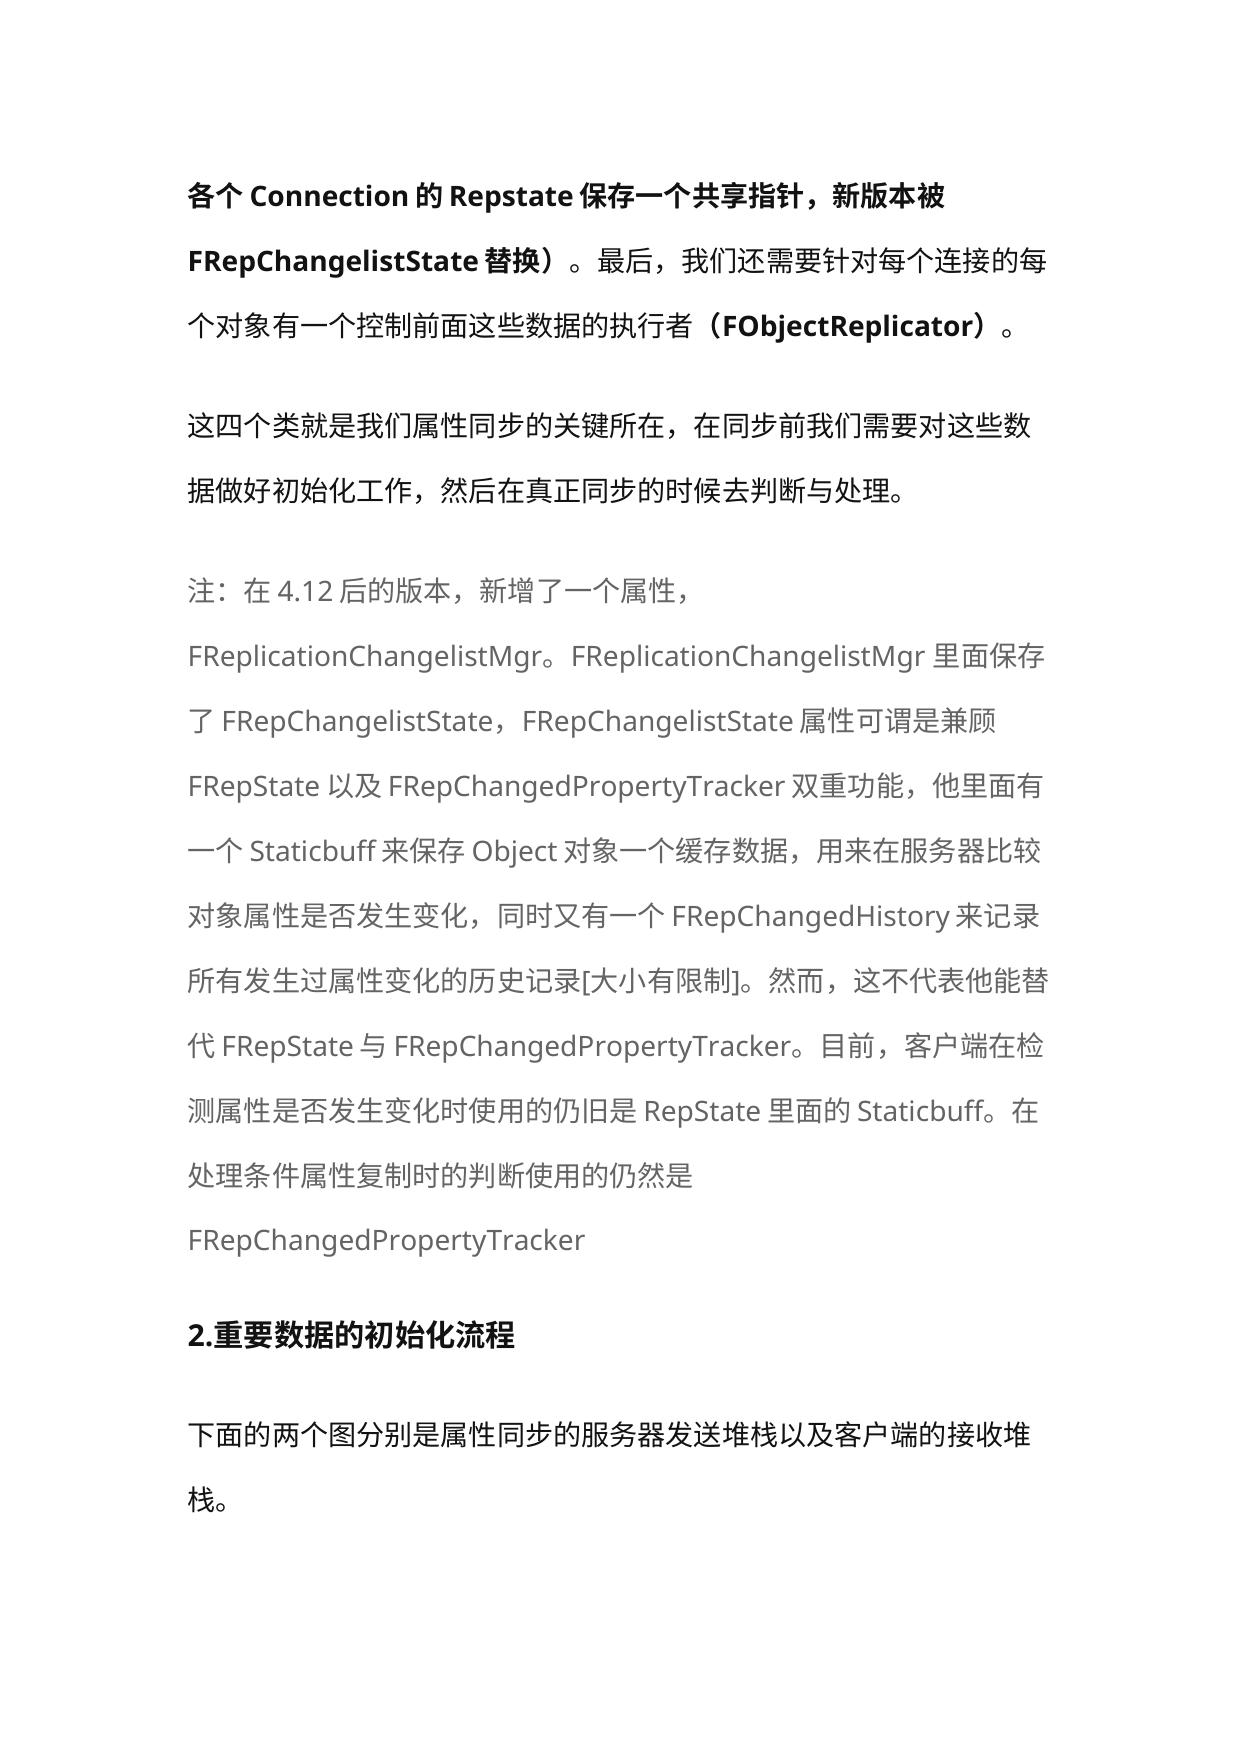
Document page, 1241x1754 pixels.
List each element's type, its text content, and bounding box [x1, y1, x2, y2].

text 2.重要数据的初始化流程 [187, 1301, 1053, 1366]
text 注：在4.12后的版本，新增了一个属性，FReplicationChangelistMgr。FReplicationChangelistMgr 里面保存了FRepChangelistState，FRepChangelistState属性可谓是兼顾FRepState以及FRepChangedPropertyTracker双重功能，他里面有一个Staticbuff来保存Object对象一个缓存数据，用来在服务器比较对象属性是否发生变化，同时又有一个FRepChangedHistory来记录所有发生过属性变化的历史记录[大小有限制]。然而，这不代表他能替代FRepState与FRepChangedPropertyTracker。目前，客户端在检测属性是否发生变化时使用的仍旧是RepState里面的Staticbuff。在处理条件属性复制时的判断使用的仍然是FRepChangedPropertyTracker [187, 557, 1053, 1272]
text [187, 162, 1053, 357]
text 这四个类就是我们属性同步的关键所在，在同步前我们需要对这些数据做好初始化工作，然后在真正同步的时候去判断与处理。 [187, 392, 1053, 522]
text 下面的两个图分别是属性同步的服务器发送堆栈以及客户端的接收堆栈。 [187, 1401, 1053, 1531]
